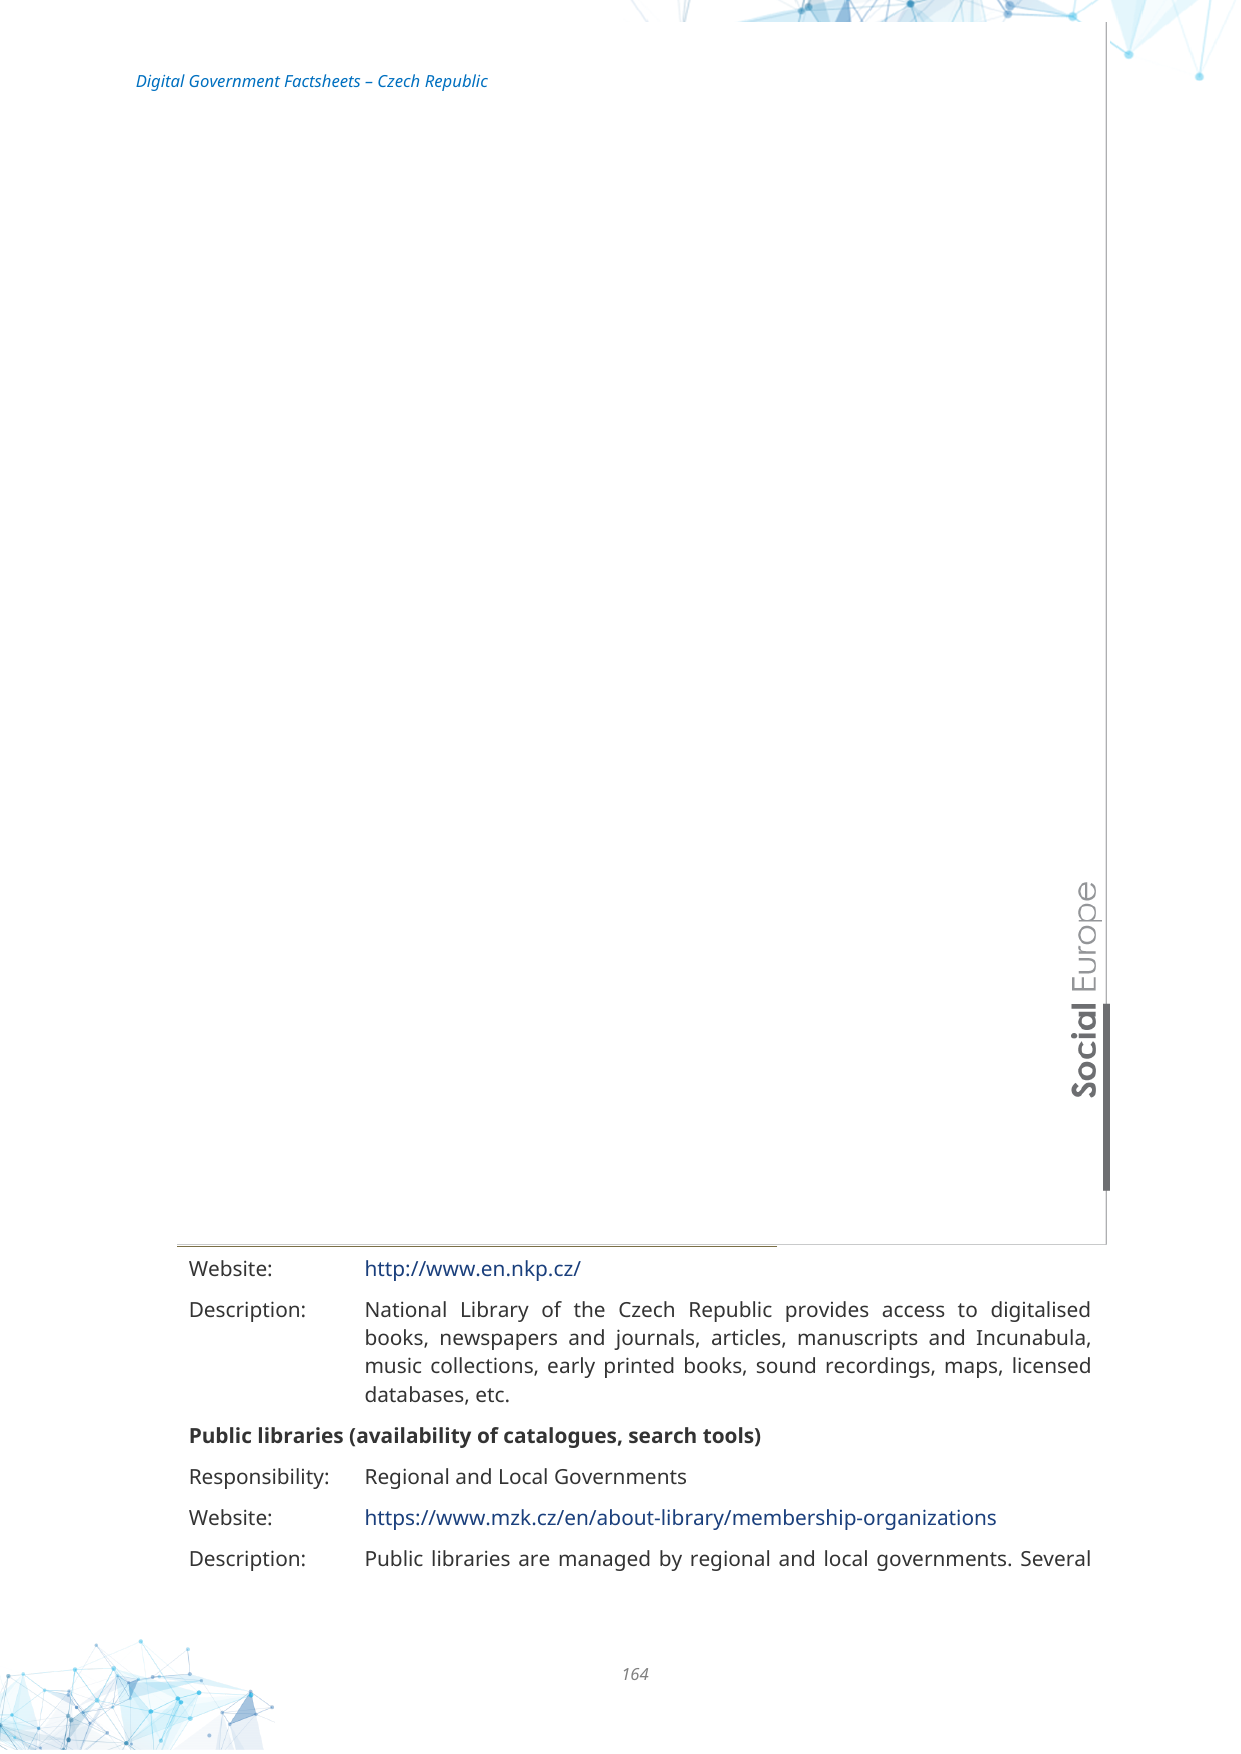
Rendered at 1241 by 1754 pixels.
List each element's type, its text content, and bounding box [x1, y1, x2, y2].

table_cell Description: [177, 1289, 353, 1415]
table_cell Description: [177, 1538, 353, 1578]
table_cell Website: [177, 1497, 353, 1537]
table_cell Responsibility: [177, 1456, 353, 1497]
table_cell Website: [177, 1248, 353, 1288]
table_cell https://www.mzk.cz/en/about-library/membership-organizations [353, 1497, 1104, 1537]
picture [177, 22, 1110, 1245]
table_cell National Library of the Czech Republic provides access to digitalised books, newspapers and journals, articles, manuscripts and Incunabula, music collections, early printed books, sound recordings, maps, licensed databases, etc. [353, 1289, 1104, 1415]
table_cell Regional and Local Governments [353, 1456, 1104, 1497]
table_cell http://www.en.nkp.cz/ [353, 1248, 1104, 1288]
table_cell Public libraries (availability of catalogues, search tools) [177, 1415, 1104, 1456]
